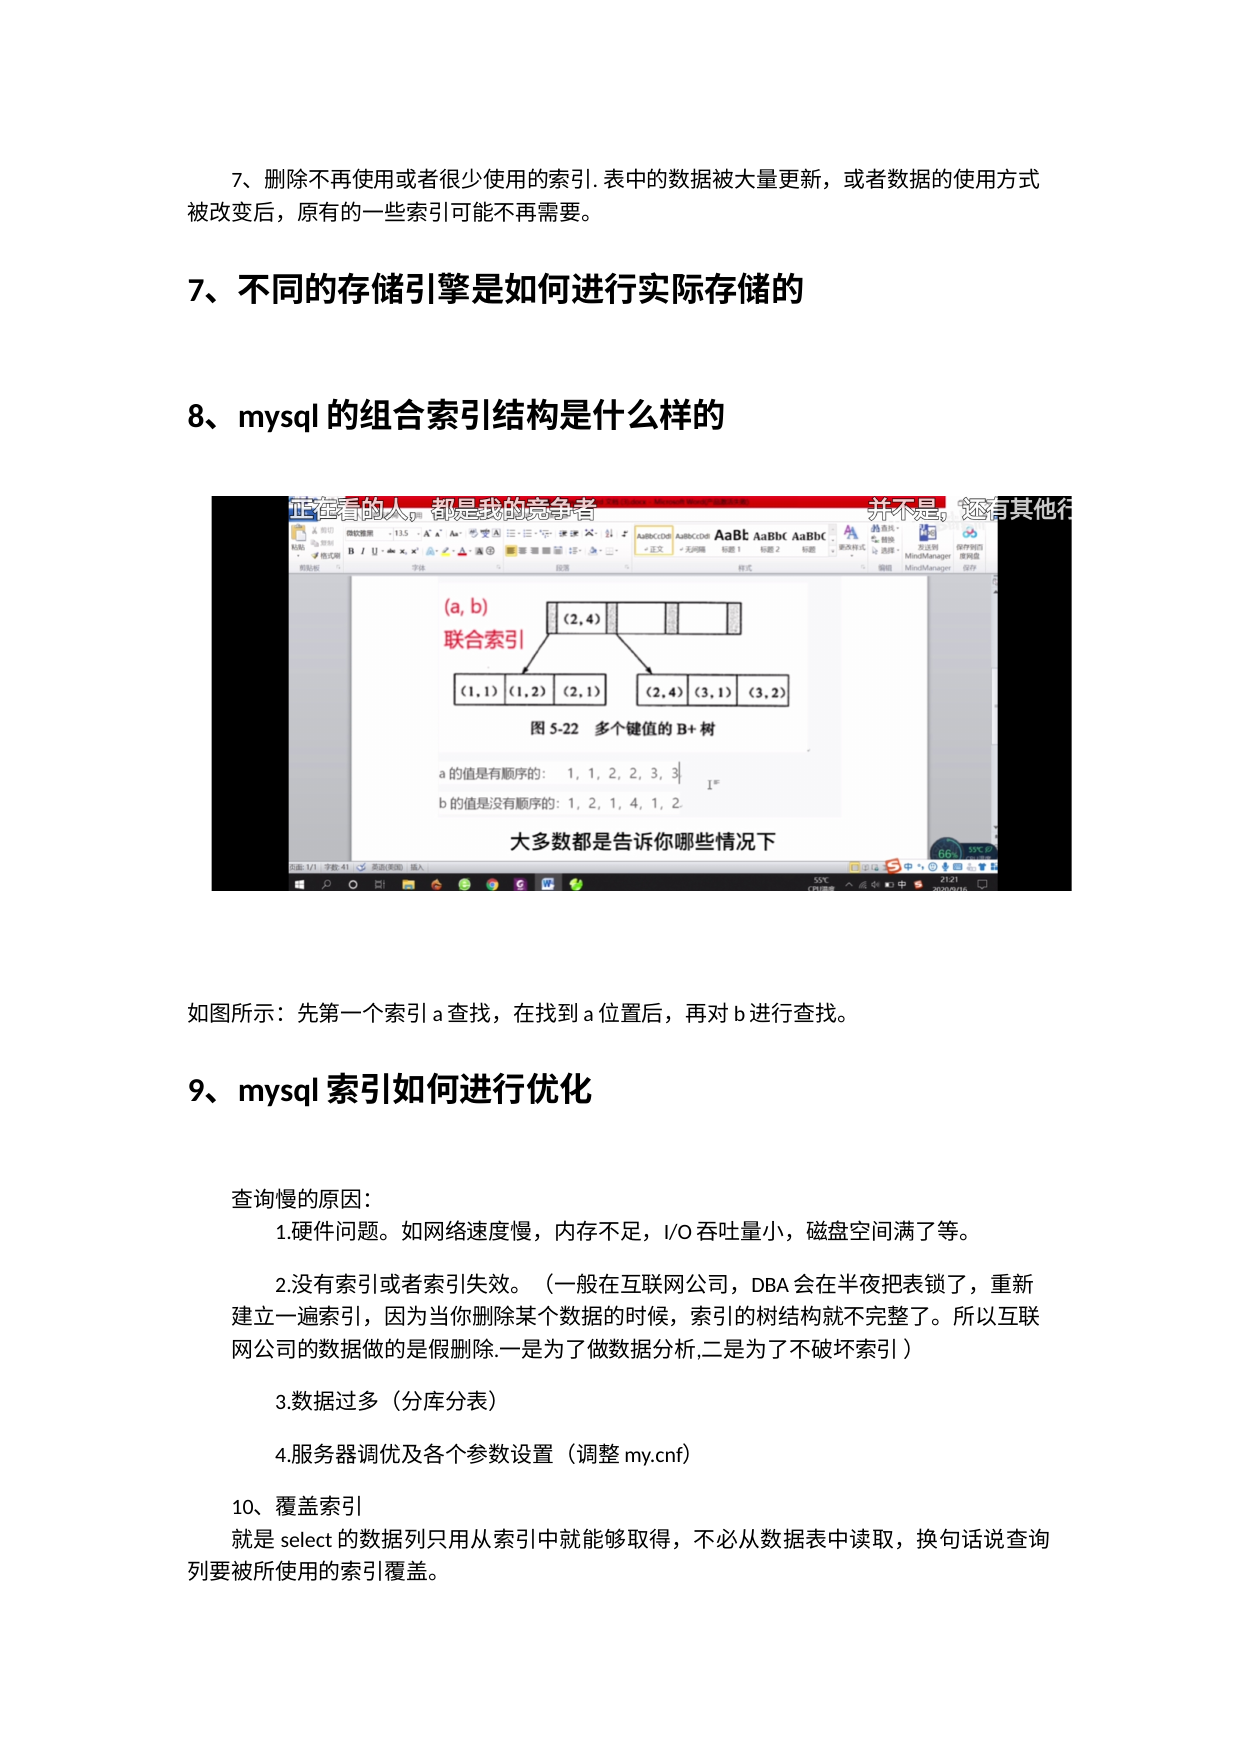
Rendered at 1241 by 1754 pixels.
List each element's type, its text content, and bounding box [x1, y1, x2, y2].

text 4.服务器调优及各个参数设置（调整my.cnf） [231, 1436, 1053, 1469]
text 7、删除不再使用或者很少使用的索引. 表中的数据被大量更新，或者数据的使用方式被改变后，原有的一些索引可能不再需要。 [187, 162, 1053, 227]
list 就是select的数据列只用从索引中就能够取得，不必从数据表中读取，换句话说查询列要被所使用的索引覆盖。 [187, 1521, 1053, 1586]
subtitle mysql索引如何进行优化 [187, 1055, 1053, 1120]
subtitle 8、mysql的组合索引结构是什么样的 [187, 381, 1053, 446]
text 1.硬件问题。如网络速度慢，内存不足，I/O吞吐量小，磁盘空间满了等。 [231, 1214, 1053, 1246]
text 2.没有索引或者索引失效。（一般在互联网公司，DBA会在半夜把表锁了，重新建立一遍索引，因为当你删除某个数据的时候，索引的树结构就不完整了。所以互联网公司的数据做的是假删除.一是为了做数据分析,二是为了不破坏索引 ） [231, 1266, 1053, 1364]
subtitle 7、不同的存储引擎是如何进行实际存储的 [187, 254, 1053, 319]
text 3.数据过多（分库分表） [231, 1384, 1053, 1416]
list 10、覆盖索引 [187, 1489, 1053, 1521]
text 查询慢的原因： [187, 1181, 1053, 1214]
picture [211, 496, 1072, 891]
